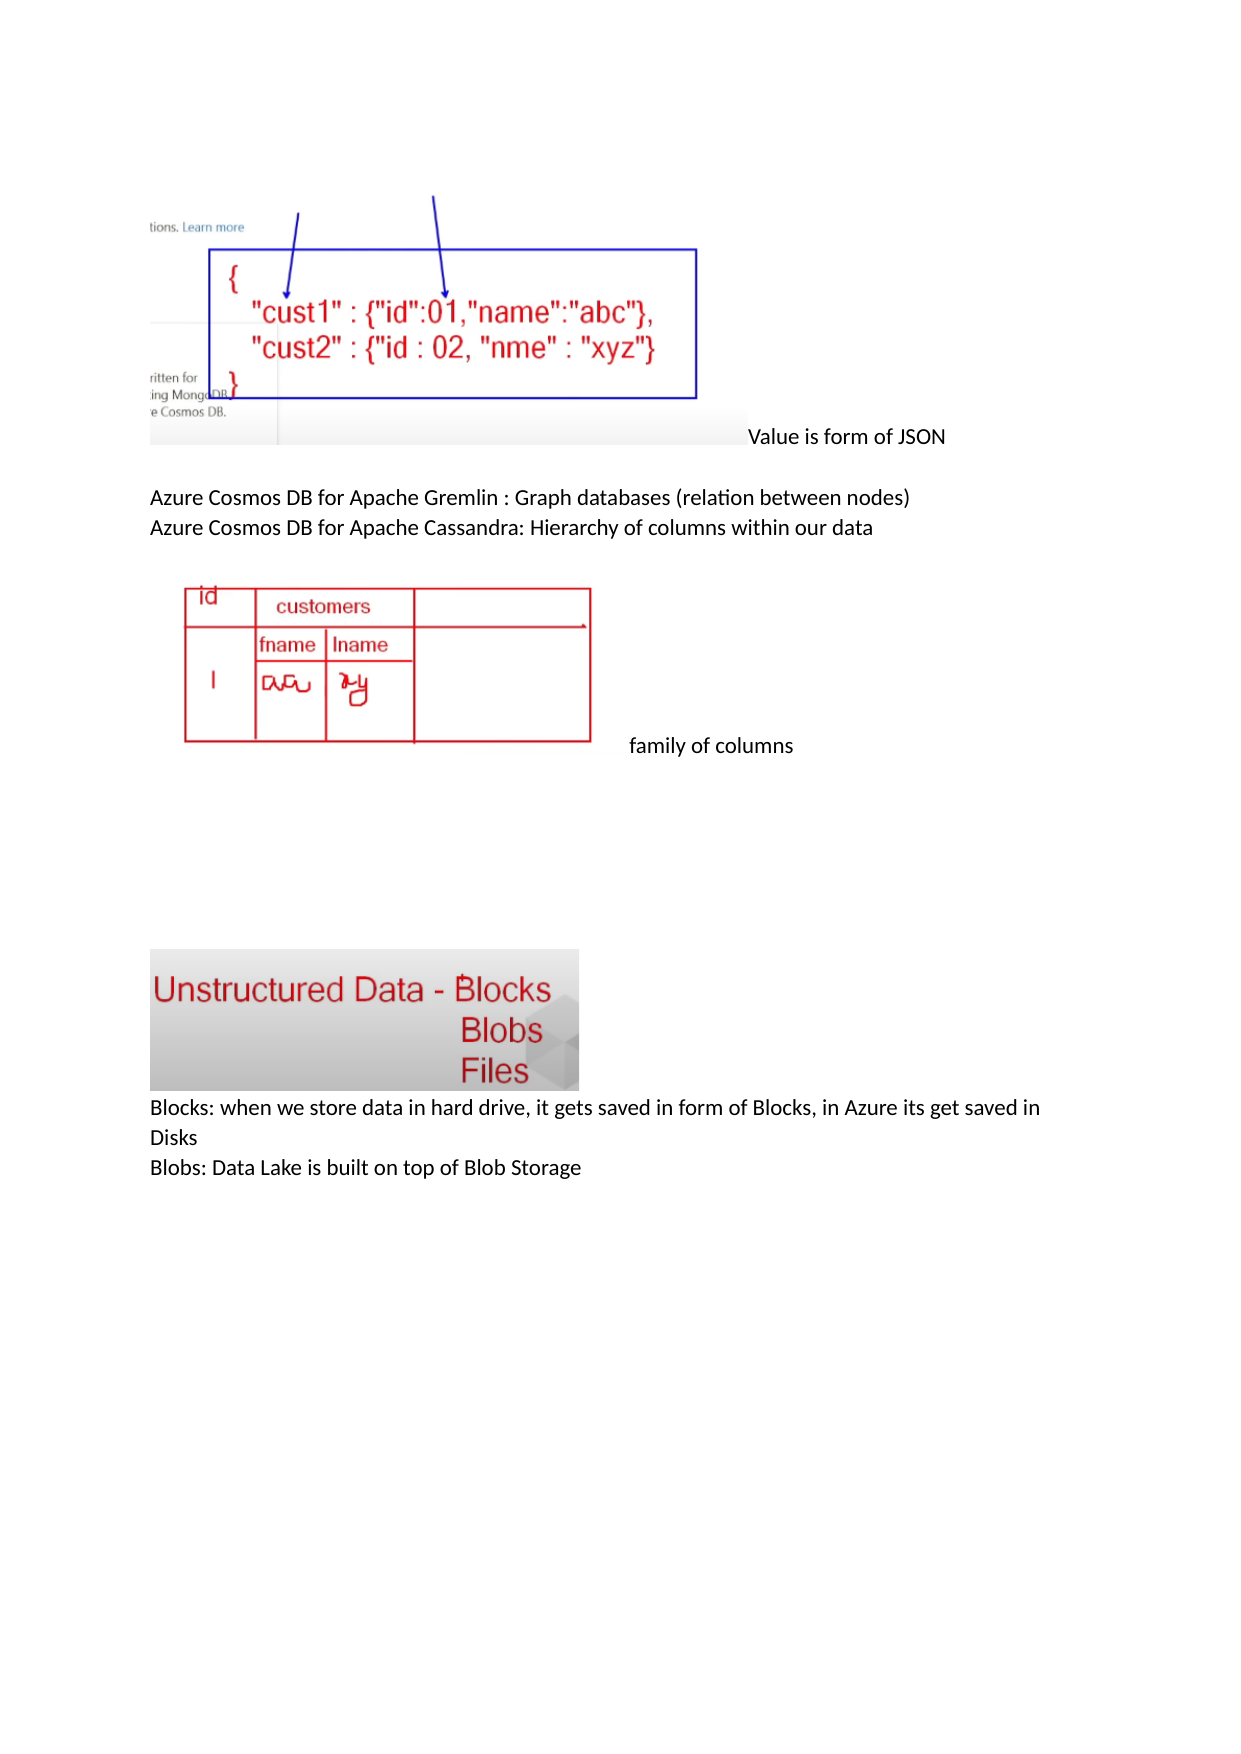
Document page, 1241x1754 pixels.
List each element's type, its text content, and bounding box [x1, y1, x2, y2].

picture [150, 150, 748, 445]
picture [150, 949, 580, 1091]
picture [150, 543, 630, 754]
